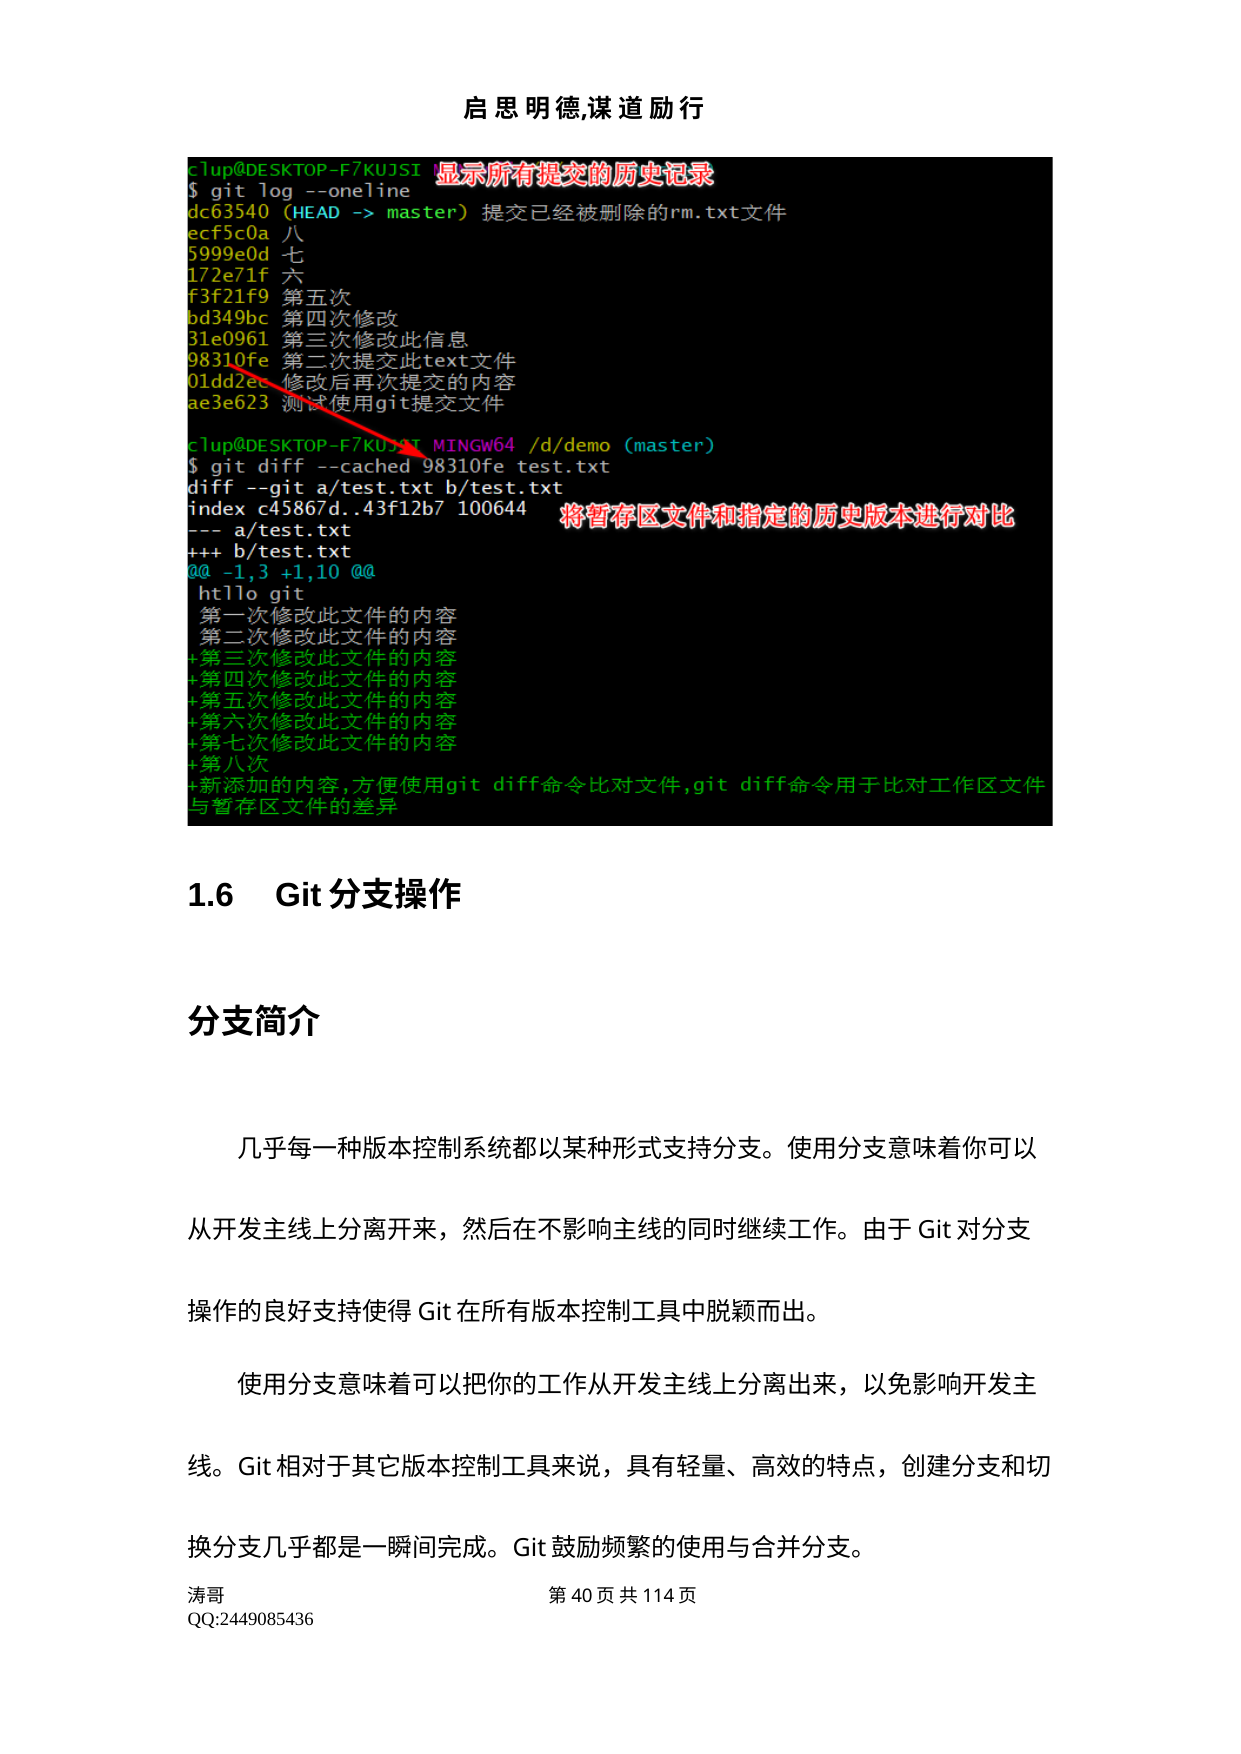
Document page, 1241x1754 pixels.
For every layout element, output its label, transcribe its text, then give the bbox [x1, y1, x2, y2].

subtitle 分支简介 [187, 987, 1053, 1052]
text 使用分支意味着可以把你的工作从开发主线上分离出来，以免影响开发主线。Git相对于其它版本控制工具来说，具有轻量、高效的特点，创建分支和切换分支几乎都是一瞬间完成。Git鼓励频繁的使用与合并分支。 [187, 1351, 1053, 1578]
subtitle Git分支操作 [187, 860, 1053, 925]
text 几乎每一种版本控制系统都以某种形式支持分支。使用分支意味着你可以从开发主线上分离开来，然后在不影响主线的同时继续工作。由于Git对分支操作的良好支持使得Git在所有版本控制工具中脱颖而出。 [187, 1114, 1053, 1342]
picture [187, 157, 1053, 826]
